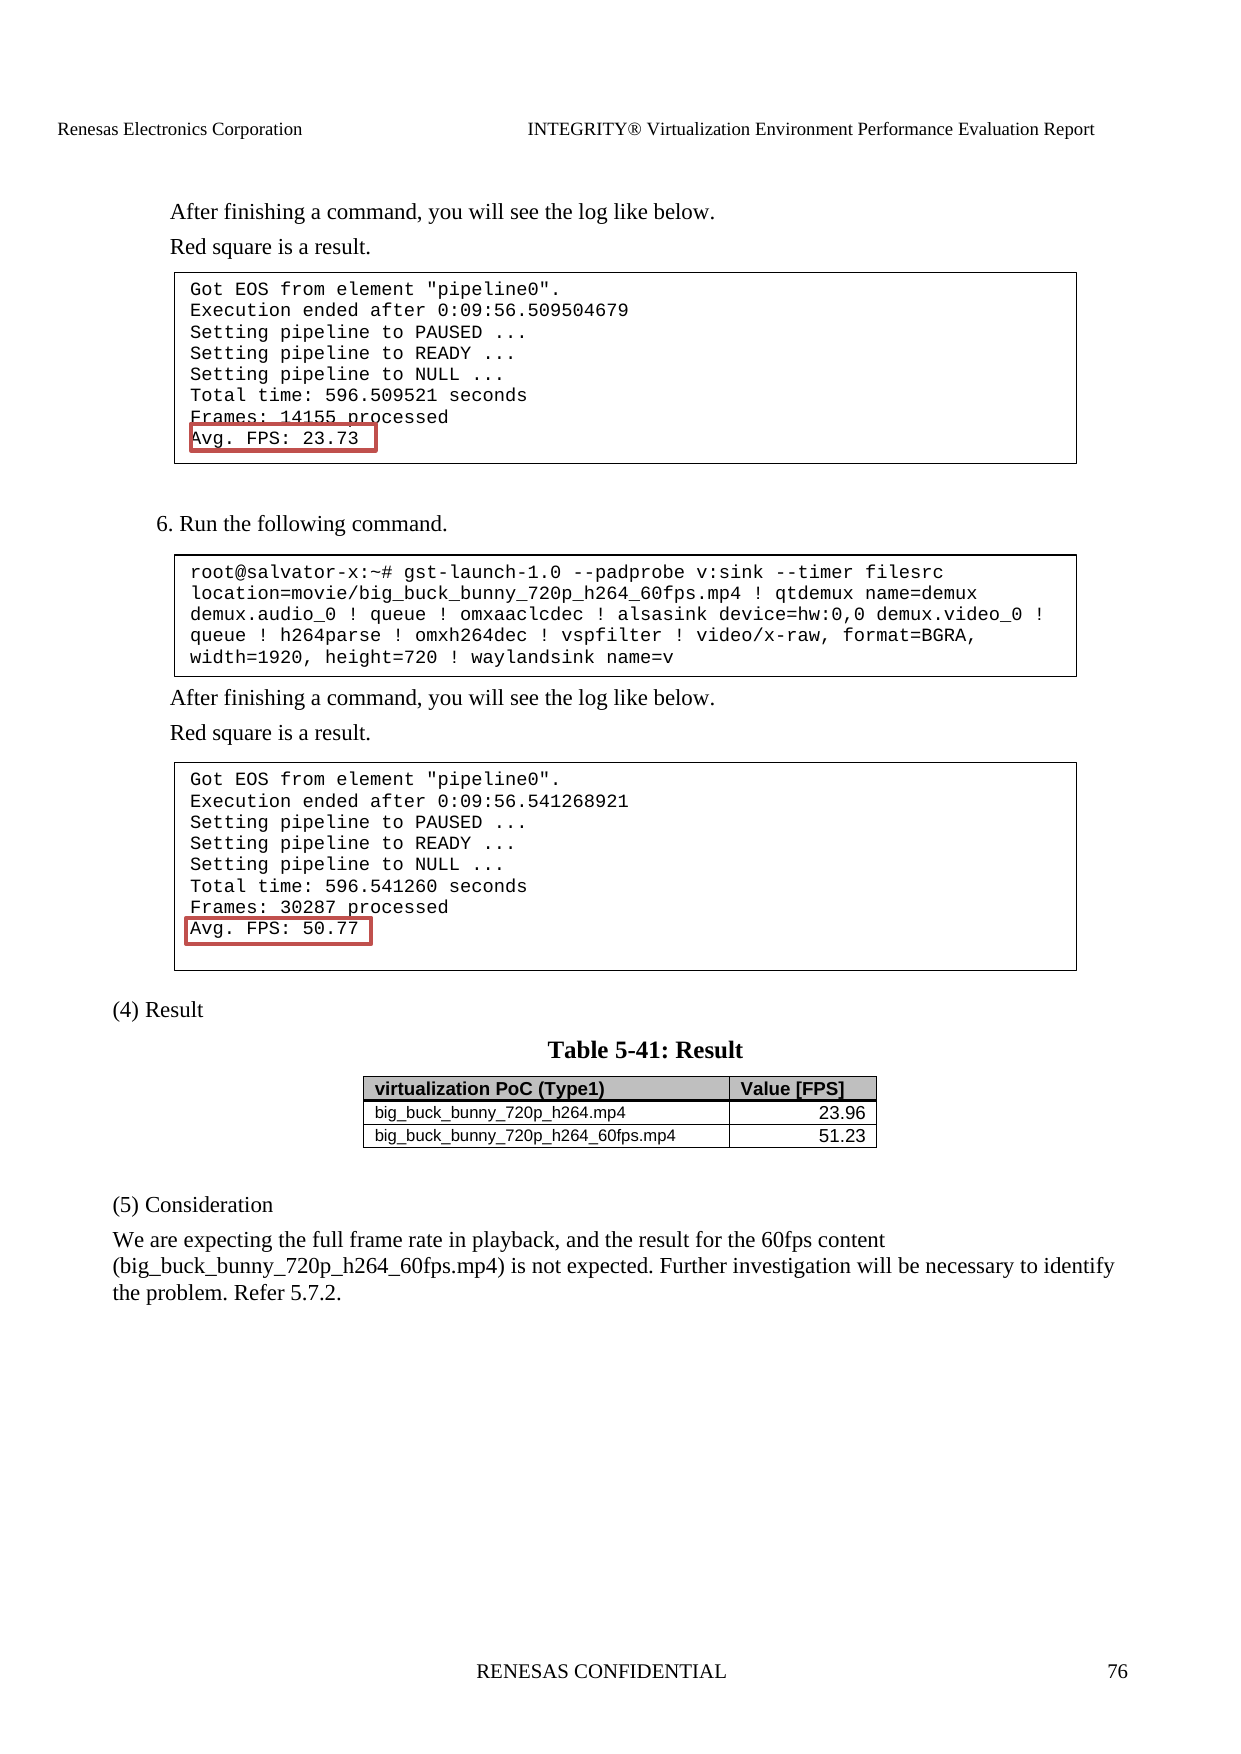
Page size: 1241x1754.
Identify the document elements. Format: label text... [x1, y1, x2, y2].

list Run the following command. [156, 511, 1128, 537]
table_cell 51.23 [730, 1125, 876, 1147]
table_header Value [FPS] [730, 1077, 876, 1099]
text Red square is a result. [112, 719, 1128, 745]
list Consideration [112, 1191, 1128, 1218]
table_cell 23.96 [730, 1102, 876, 1123]
list Result [112, 996, 1128, 1022]
text We are expecting the full frame rate in playback, and the result for the 60fps content (big_buck_bunny_720p_h264_60fps.mp4) is not expected. Further investigation will be necessary to identify the problem. Refer 5.7.2. [112, 1226, 1128, 1305]
table_header virtualization PoC (Type1) [364, 1077, 729, 1099]
text After finishing a command, you will see the log like below. [112, 198, 1128, 225]
text After finishing a command, you will see the log like below. [112, 684, 1128, 710]
table_cell big_buck_bunny_720p_h264_60fps.mp4 [364, 1125, 729, 1147]
text Red square is a result. [112, 233, 1128, 259]
table_cell big_buck_bunny_720p_h264.mp4 [364, 1102, 729, 1123]
